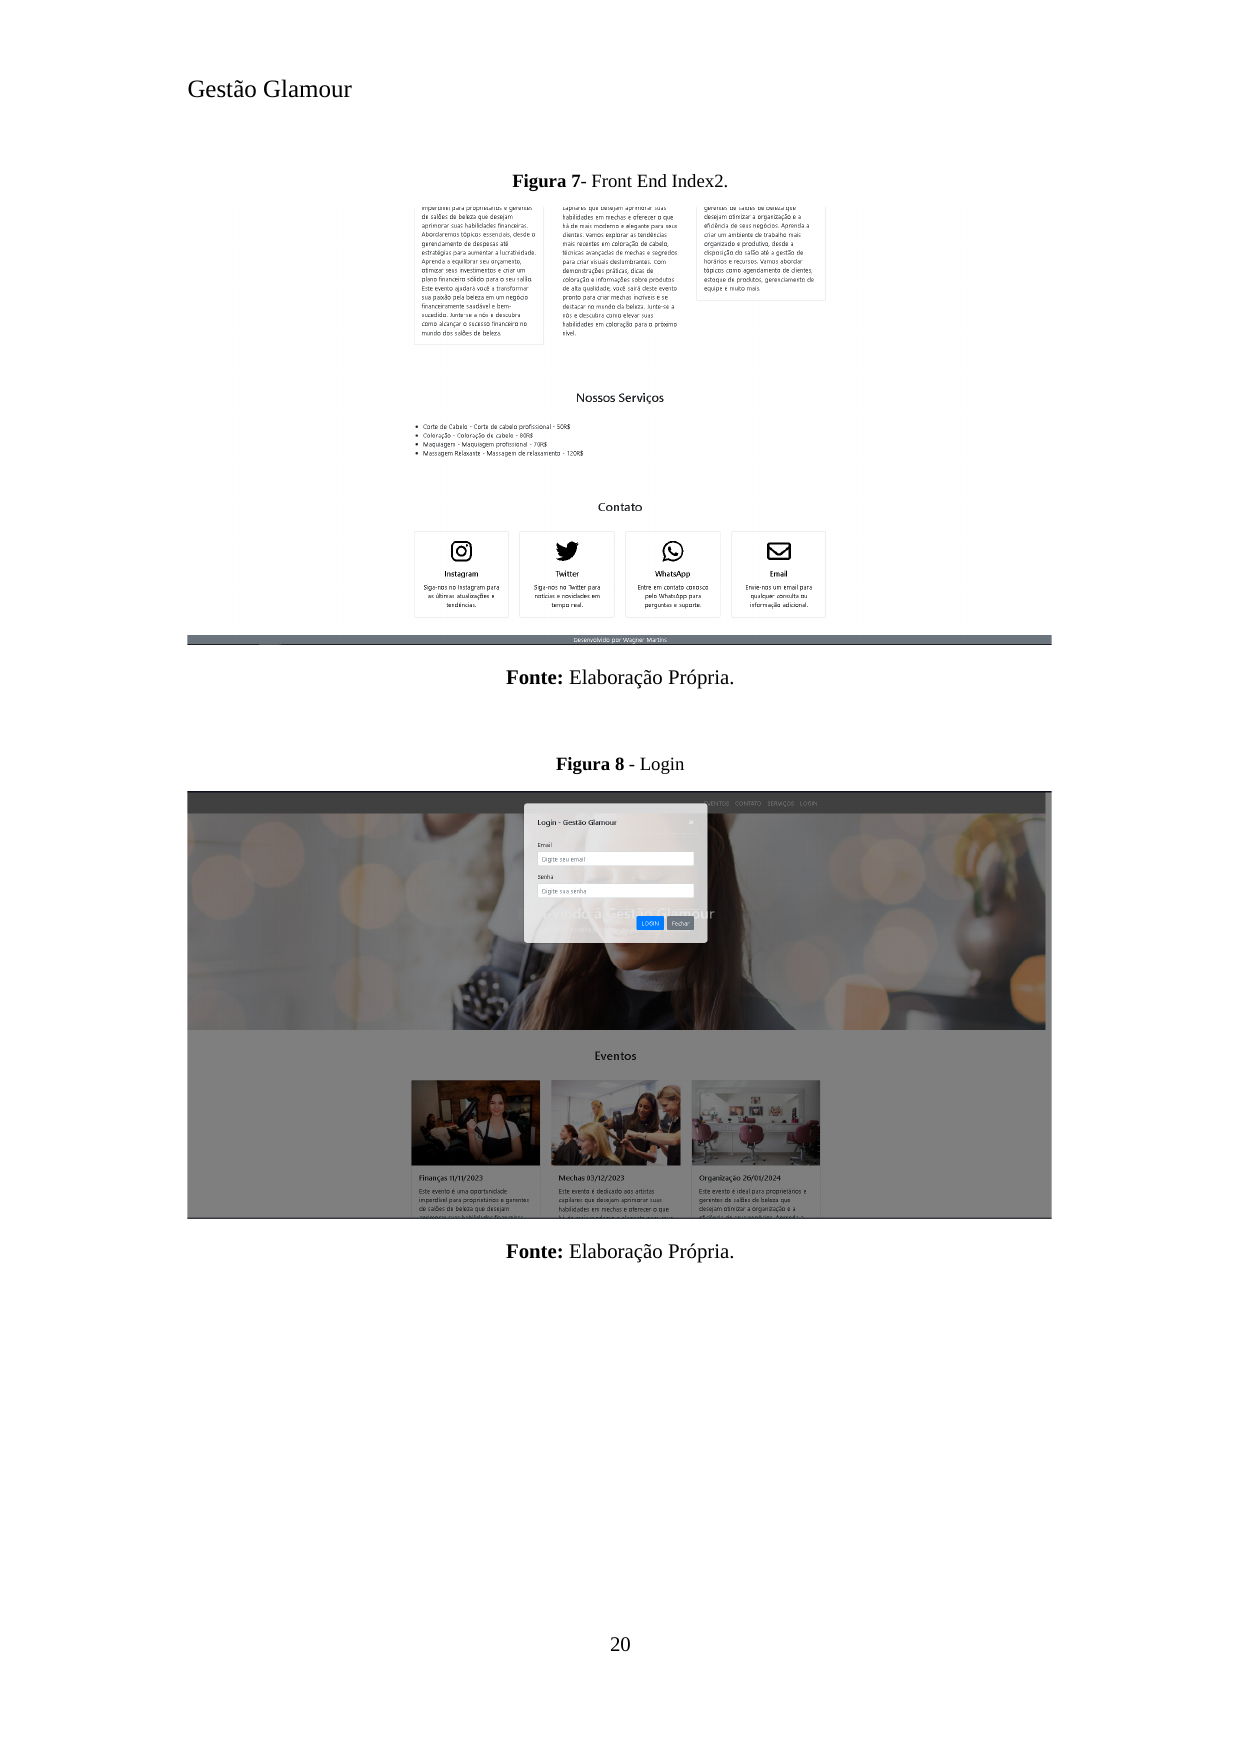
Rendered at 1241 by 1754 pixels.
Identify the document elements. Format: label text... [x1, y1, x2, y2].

picture [187, 207, 1052, 645]
text Fonte: Elaboração Própria. [187, 665, 1053, 689]
text Figura 7- Front End Index2. [187, 169, 1053, 191]
text Figura 8 - Login [187, 753, 1053, 775]
text Fonte: Elaboração Própria. [187, 1239, 1053, 1263]
picture [187, 791, 1052, 1219]
